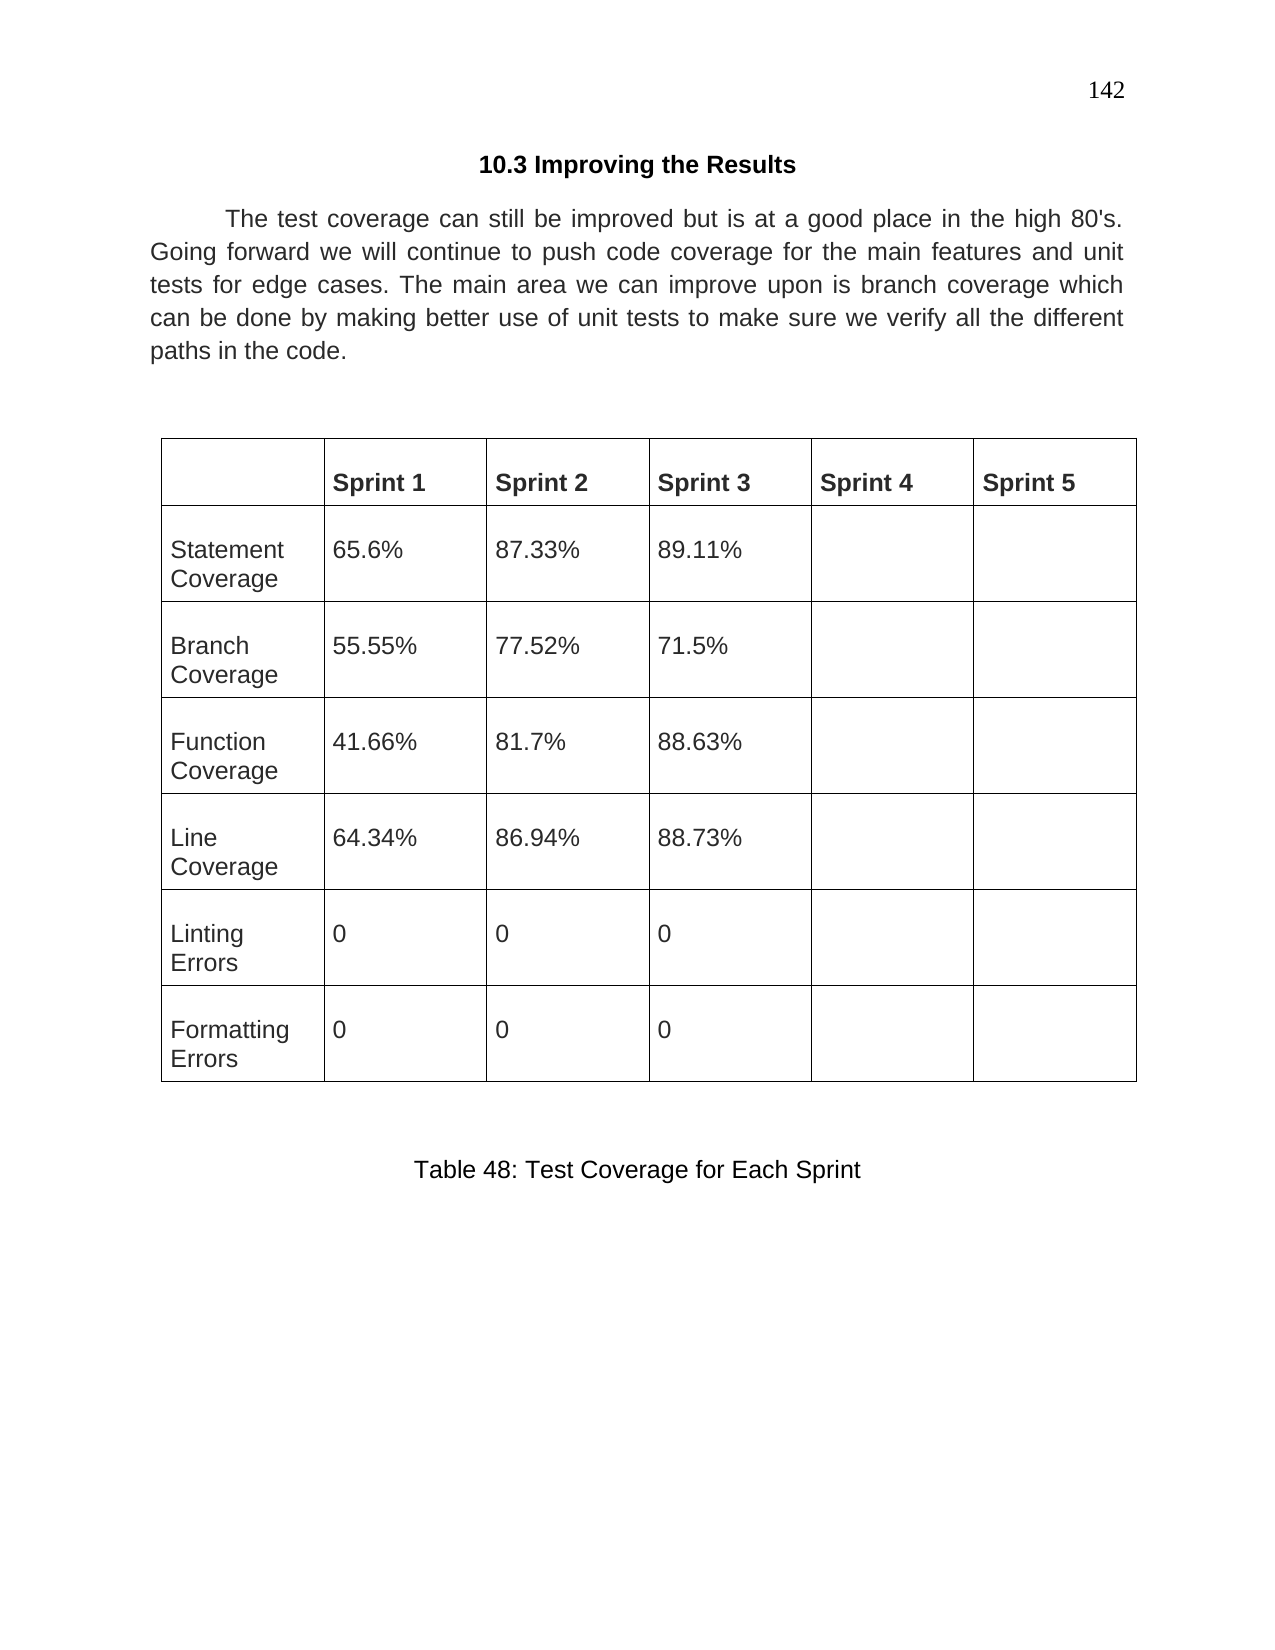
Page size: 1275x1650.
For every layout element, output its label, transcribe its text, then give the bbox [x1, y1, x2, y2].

table_cell [812, 890, 973, 985]
table_cell Statement Coverage [162, 506, 324, 601]
table_cell 87.33% [487, 506, 649, 601]
table_cell 55.55% [325, 602, 486, 697]
table_cell 0 [487, 890, 649, 985]
table_cell 88.63% [650, 698, 811, 793]
table_cell 64.34% [325, 794, 486, 889]
table_cell 86.94% [487, 794, 649, 889]
table_cell 0 [650, 890, 811, 985]
text The test coverage can still be improved but is at a good place in the high 80's. Going forward we will continue to push code coverage for the main features and unit tests for edge cases. The main area we can improve upon is branch coverage which can be done by making better use of unit tests to make sure we verify all the different paths in the code. [150, 204, 1125, 365]
table_cell [812, 506, 973, 601]
table_cell [812, 602, 973, 697]
table_cell 41.66% [325, 698, 486, 793]
table_cell 71.5% [650, 602, 811, 697]
table_cell 89.11% [650, 506, 811, 601]
table_cell [974, 986, 1136, 1081]
table_cell 0 [325, 890, 486, 985]
table_cell [812, 698, 973, 793]
table_cell [974, 506, 1136, 601]
table_cell [974, 698, 1136, 793]
table_cell 0 [487, 986, 649, 1081]
table_header Sprint 4 [812, 439, 973, 505]
table_header Sprint 1 [325, 439, 486, 505]
table_cell Formatting Errors [162, 986, 324, 1081]
subtitle 10.3 Improving the Results [150, 150, 1125, 179]
table_cell 0 [650, 986, 811, 1081]
table_cell Line Coverage [162, 794, 324, 889]
table_cell 65.6% [325, 506, 486, 601]
table_cell [812, 986, 973, 1081]
table_header Sprint 5 [974, 439, 1136, 505]
table_cell 77.52% [487, 602, 649, 697]
table_cell Function Coverage [162, 698, 324, 793]
table_header Sprint 2 [487, 439, 649, 505]
table_cell [812, 794, 973, 889]
table_cell [974, 794, 1136, 889]
table_cell 0 [325, 986, 486, 1081]
table_header Sprint 3 [650, 439, 811, 505]
table_cell [974, 602, 1136, 697]
table_cell [974, 890, 1136, 985]
text Table 48: Test Coverage for Each Sprint [150, 1155, 1125, 1183]
table_cell Linting Errors [162, 890, 324, 985]
table_header [162, 439, 324, 505]
table_cell 88.73% [650, 794, 811, 889]
table_cell Branch Coverage [162, 602, 324, 697]
table_cell 81.7% [487, 698, 649, 793]
